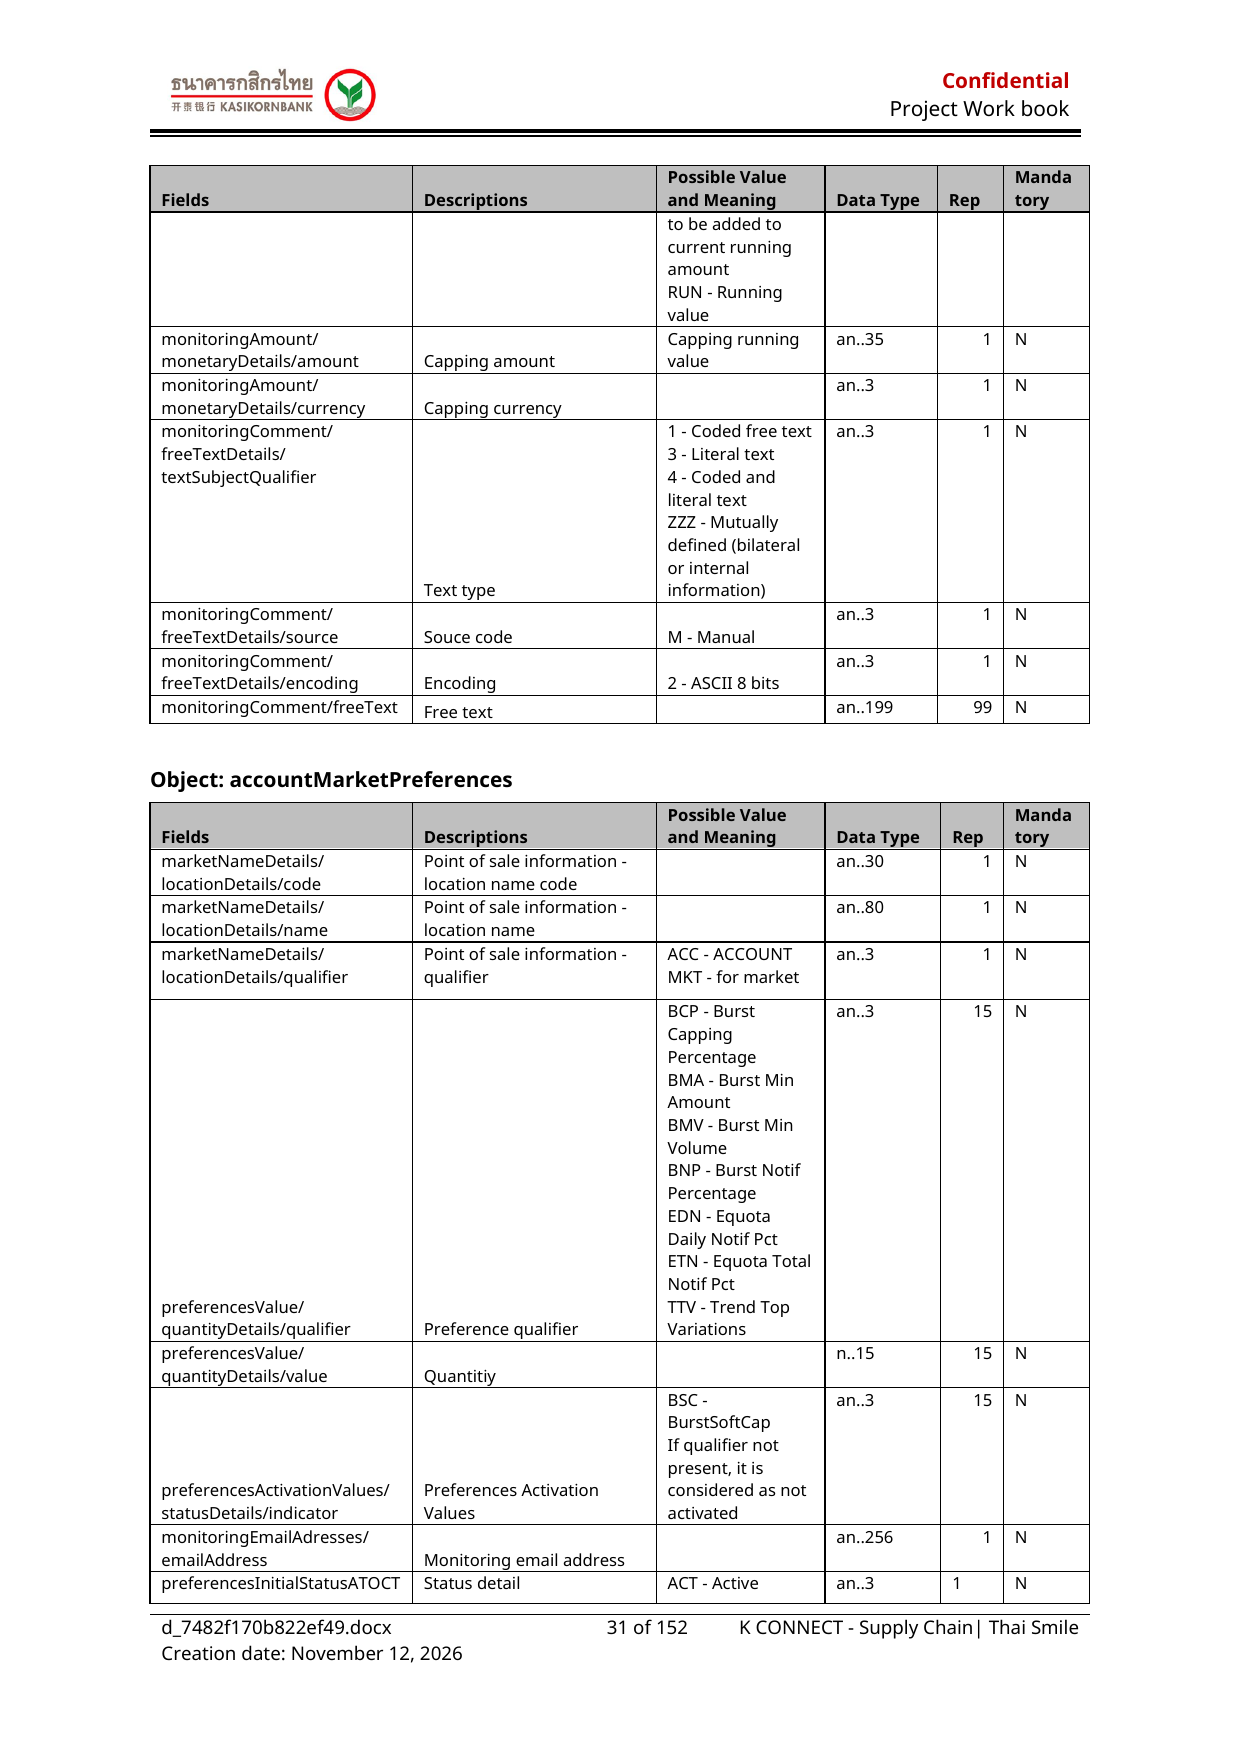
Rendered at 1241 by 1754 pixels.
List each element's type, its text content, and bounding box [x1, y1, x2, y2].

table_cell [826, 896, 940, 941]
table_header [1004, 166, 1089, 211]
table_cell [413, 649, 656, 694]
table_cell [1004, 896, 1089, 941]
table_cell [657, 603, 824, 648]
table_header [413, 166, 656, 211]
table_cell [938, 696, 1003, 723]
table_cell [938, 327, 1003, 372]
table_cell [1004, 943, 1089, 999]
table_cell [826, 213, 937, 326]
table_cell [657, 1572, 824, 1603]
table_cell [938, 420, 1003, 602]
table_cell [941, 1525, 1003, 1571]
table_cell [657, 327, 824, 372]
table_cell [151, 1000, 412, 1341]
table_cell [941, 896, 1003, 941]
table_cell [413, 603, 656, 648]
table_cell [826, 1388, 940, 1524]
picture [161, 60, 384, 129]
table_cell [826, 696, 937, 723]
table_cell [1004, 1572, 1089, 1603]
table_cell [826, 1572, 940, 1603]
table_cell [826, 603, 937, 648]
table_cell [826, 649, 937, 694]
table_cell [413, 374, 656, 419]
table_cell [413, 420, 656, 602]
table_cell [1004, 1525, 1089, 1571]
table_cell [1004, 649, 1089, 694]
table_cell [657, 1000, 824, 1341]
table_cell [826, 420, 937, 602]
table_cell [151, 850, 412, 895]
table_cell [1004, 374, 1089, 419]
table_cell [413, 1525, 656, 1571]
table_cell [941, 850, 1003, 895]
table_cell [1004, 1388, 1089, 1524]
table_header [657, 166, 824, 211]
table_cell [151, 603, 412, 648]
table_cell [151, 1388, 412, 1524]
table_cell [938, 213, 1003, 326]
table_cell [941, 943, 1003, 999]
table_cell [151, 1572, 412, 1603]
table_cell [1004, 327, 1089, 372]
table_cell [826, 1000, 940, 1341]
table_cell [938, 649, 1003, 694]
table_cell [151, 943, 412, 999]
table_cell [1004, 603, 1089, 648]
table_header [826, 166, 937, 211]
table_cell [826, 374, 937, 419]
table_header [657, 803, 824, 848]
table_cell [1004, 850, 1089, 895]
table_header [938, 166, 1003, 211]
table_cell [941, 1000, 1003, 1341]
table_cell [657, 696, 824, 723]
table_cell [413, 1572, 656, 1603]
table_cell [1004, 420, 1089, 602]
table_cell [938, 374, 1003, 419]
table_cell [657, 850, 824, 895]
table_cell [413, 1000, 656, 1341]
text Object: accountMarketPreferences [150, 765, 1090, 794]
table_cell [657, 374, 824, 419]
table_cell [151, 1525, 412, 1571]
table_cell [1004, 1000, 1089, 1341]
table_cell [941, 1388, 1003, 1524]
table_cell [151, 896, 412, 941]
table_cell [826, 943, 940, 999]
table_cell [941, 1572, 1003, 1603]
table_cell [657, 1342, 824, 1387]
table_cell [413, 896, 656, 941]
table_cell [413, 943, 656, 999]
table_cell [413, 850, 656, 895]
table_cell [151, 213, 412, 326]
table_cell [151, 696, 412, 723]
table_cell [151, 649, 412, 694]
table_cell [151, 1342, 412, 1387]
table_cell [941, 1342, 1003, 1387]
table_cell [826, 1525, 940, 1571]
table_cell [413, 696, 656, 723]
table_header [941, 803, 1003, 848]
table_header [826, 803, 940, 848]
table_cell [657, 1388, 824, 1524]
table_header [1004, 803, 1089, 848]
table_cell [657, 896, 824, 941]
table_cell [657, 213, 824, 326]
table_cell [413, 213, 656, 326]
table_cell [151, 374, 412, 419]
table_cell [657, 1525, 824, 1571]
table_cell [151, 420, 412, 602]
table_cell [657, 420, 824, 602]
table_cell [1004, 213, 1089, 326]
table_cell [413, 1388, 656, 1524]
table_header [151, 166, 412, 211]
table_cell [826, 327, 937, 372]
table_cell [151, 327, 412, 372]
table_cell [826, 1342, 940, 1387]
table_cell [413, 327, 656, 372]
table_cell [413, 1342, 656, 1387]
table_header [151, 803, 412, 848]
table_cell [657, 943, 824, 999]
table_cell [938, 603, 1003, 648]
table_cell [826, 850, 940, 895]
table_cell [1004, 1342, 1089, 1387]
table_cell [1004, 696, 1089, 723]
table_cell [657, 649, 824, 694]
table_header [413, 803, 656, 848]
